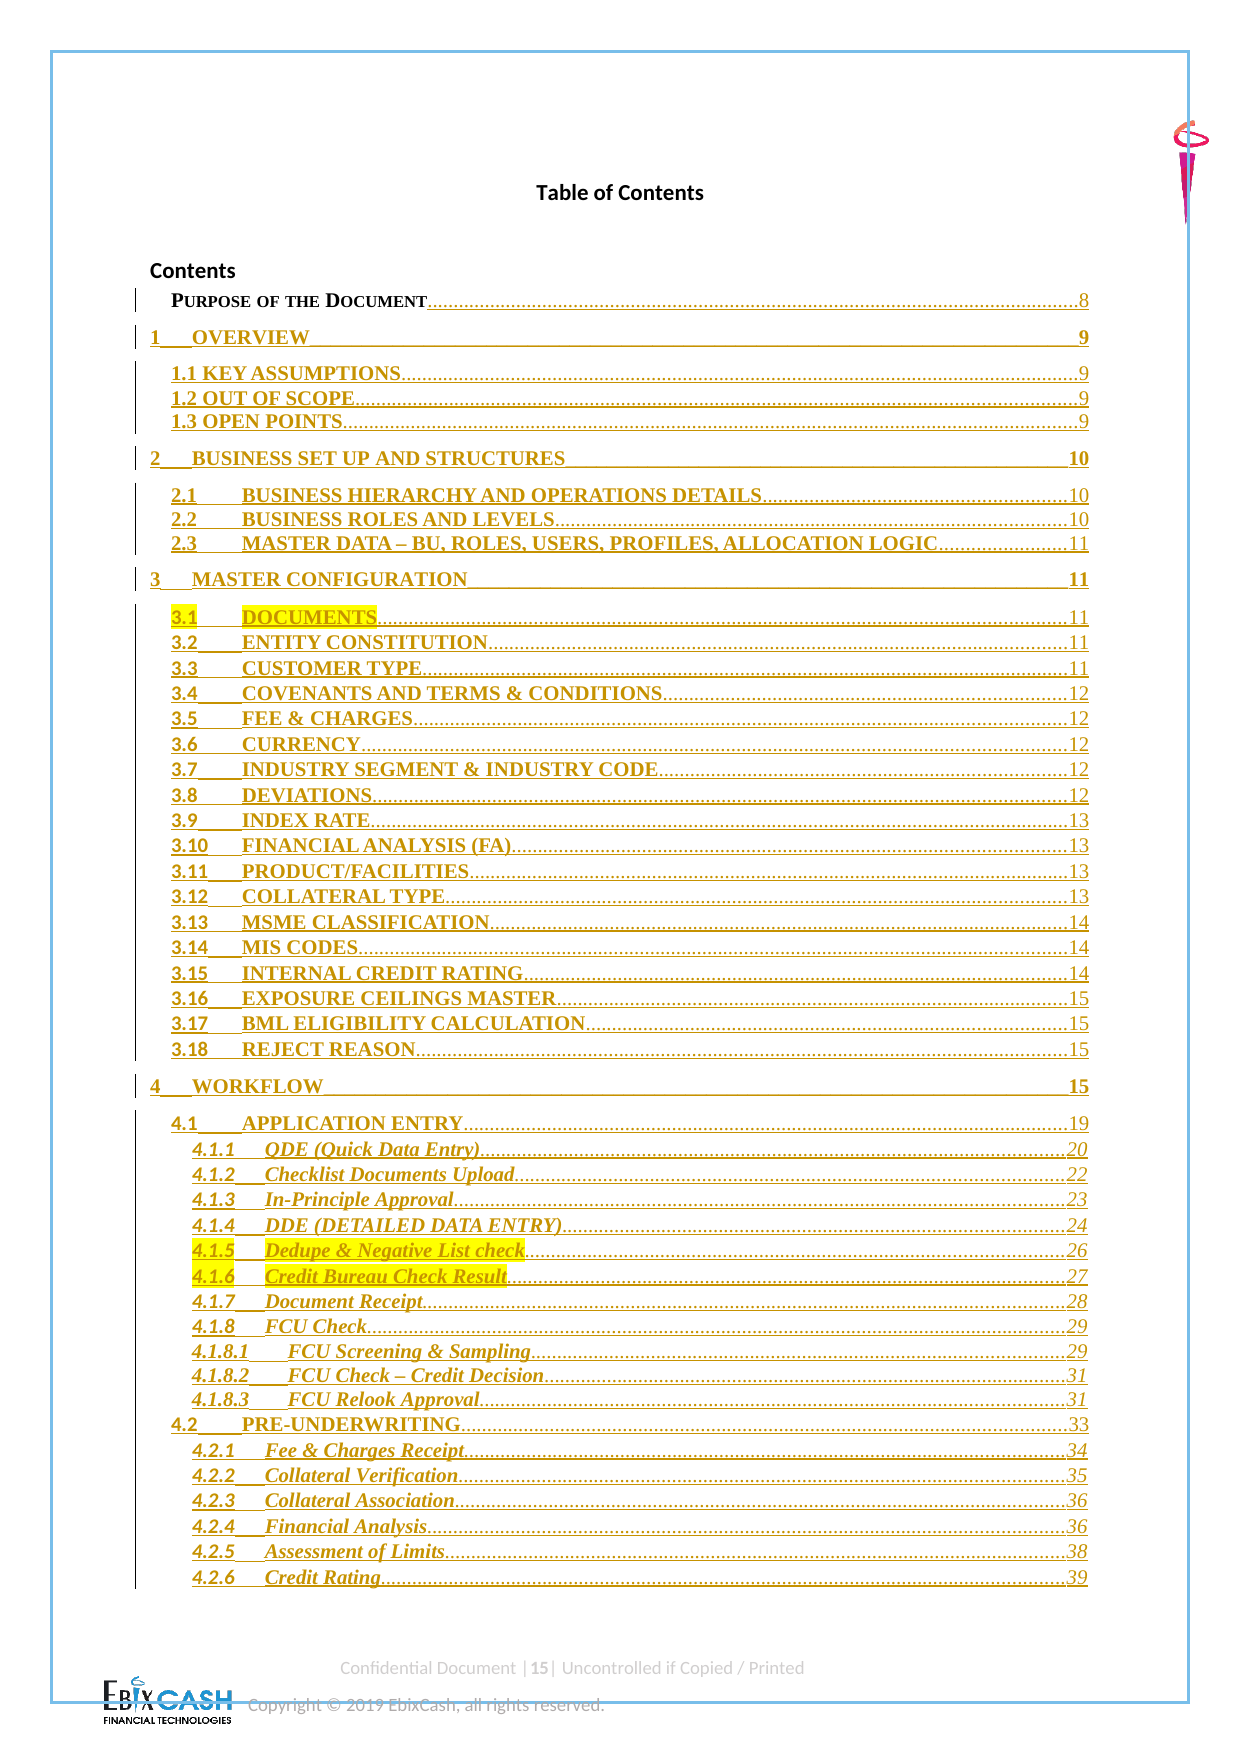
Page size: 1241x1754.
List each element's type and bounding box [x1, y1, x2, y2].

picture [103, 1676, 234, 1701]
picture [103, 1704, 234, 1726]
picture [1190, 116, 1212, 229]
picture [1168, 116, 1187, 229]
